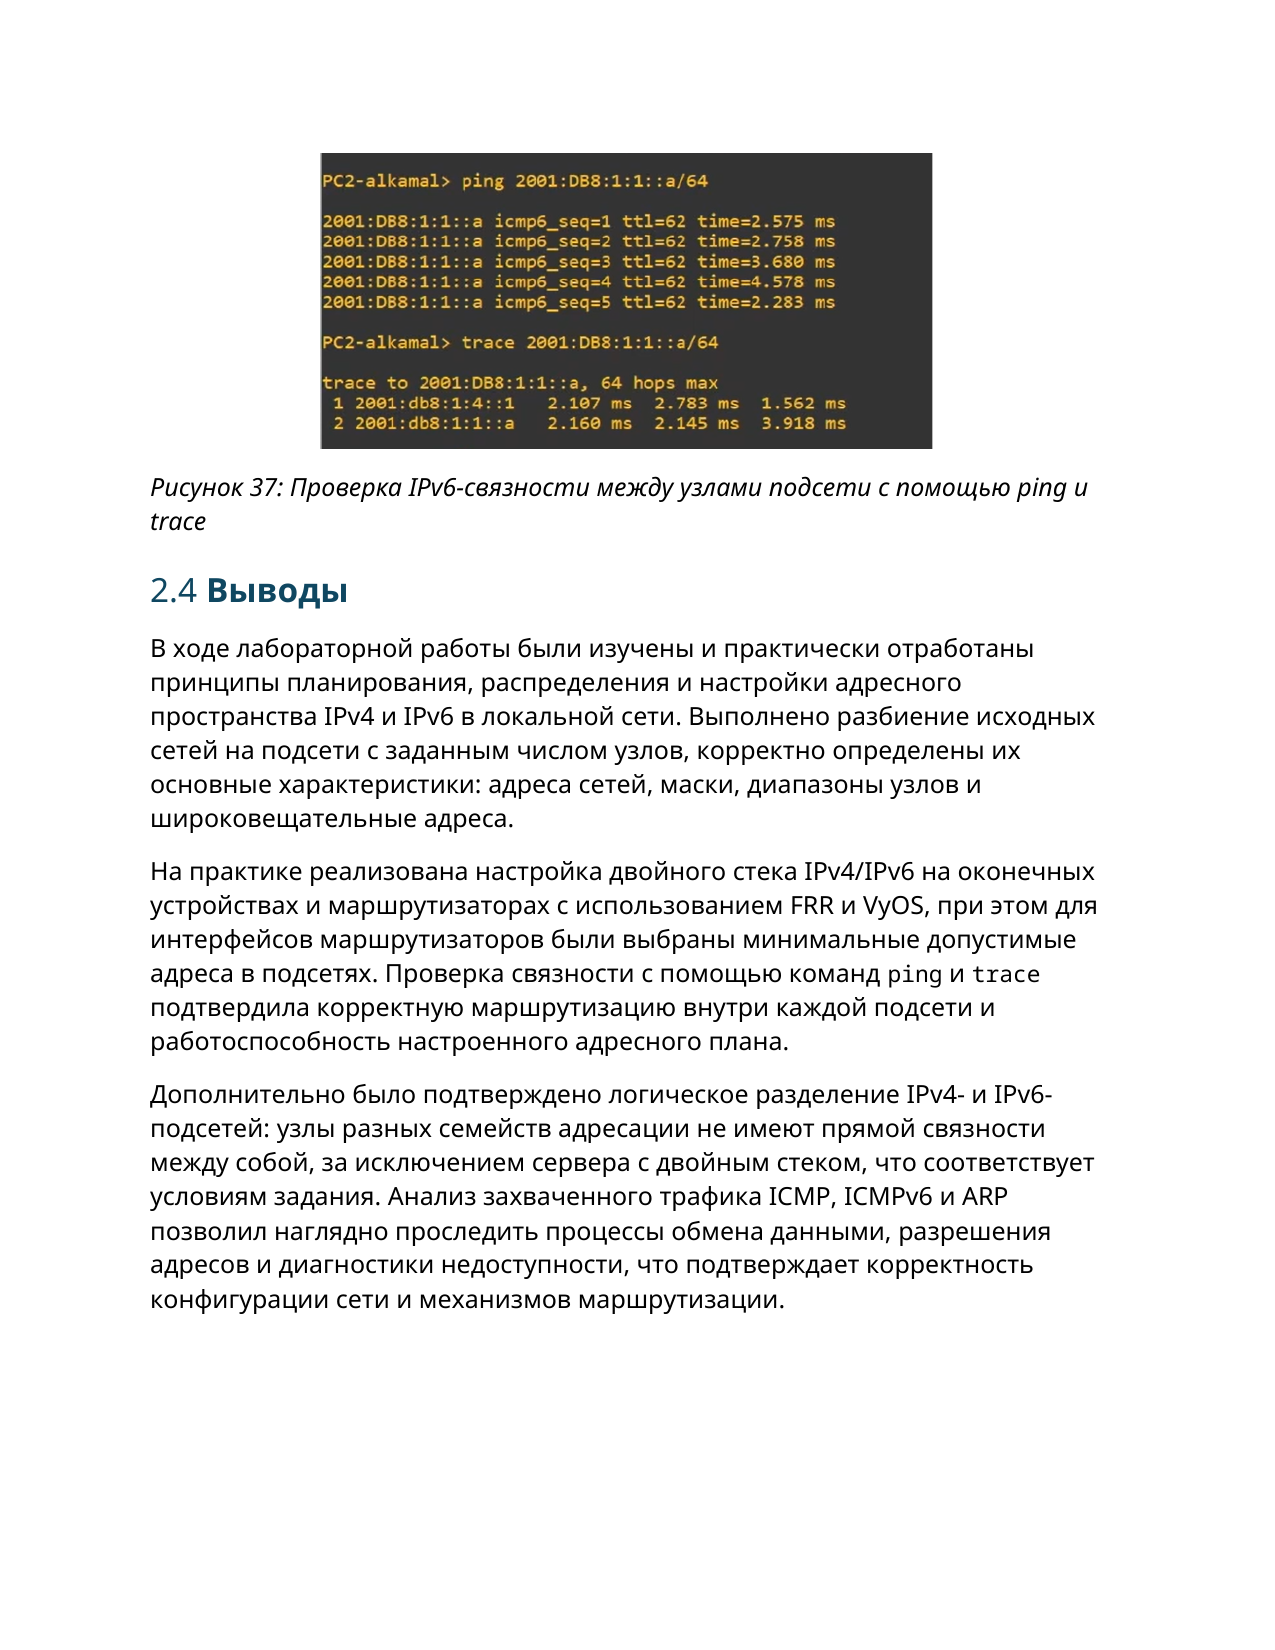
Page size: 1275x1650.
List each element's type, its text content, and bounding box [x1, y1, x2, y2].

text Дополнительно было подтверждено логическое разделение IPv4- и IPv6-подсетей: узлы разных семейств адресации не имеют прямой связности между собой, за исключением сервера с двойным стеком, что соответствует условиям задания. Анализ захваченного трафика ICMP, ICMPv6 и ARP позволил наглядно проследить процессы обмена данными, разрешения адресов и диагностики недоступности, что подтверждает корректность конфигурации сети и механизмов маршрутизации. [150, 1077, 1125, 1315]
picture [320, 153, 933, 449]
text На практике реализована настройка двойного стека IPv4/IPv6 на оконечных устройствах и маршрутизаторах с использованием FRR и VyOS, при этом для интерфейсов маршрутизаторов были выбраны минимальные допустимые адреса в подсетях. Проверка связности с помощью команд ping и trace подтвердила корректную маршрутизацию внутри каждой подсети и работоспособность настроенного адресного плана. [150, 854, 1125, 1058]
subtitle 2.4 Выводы [150, 566, 1125, 612]
text В ходе лабораторной работы были изучены и практически отработаны принципы планирования, распределения и настройки адресного пространства IPv4 и IPv6 в локальной сети. Выполнено разбиение исходных сетей на подсети с заданным числом узлов, корректно определены их основные характеристики: адреса сетей, маски, диапазоны узлов и широковещательные адреса. [150, 631, 1125, 835]
table_header Рисунок 37: Проверка IPv6-связности между узлами подсети с помощью ping и trace [139, 150, 1114, 550]
